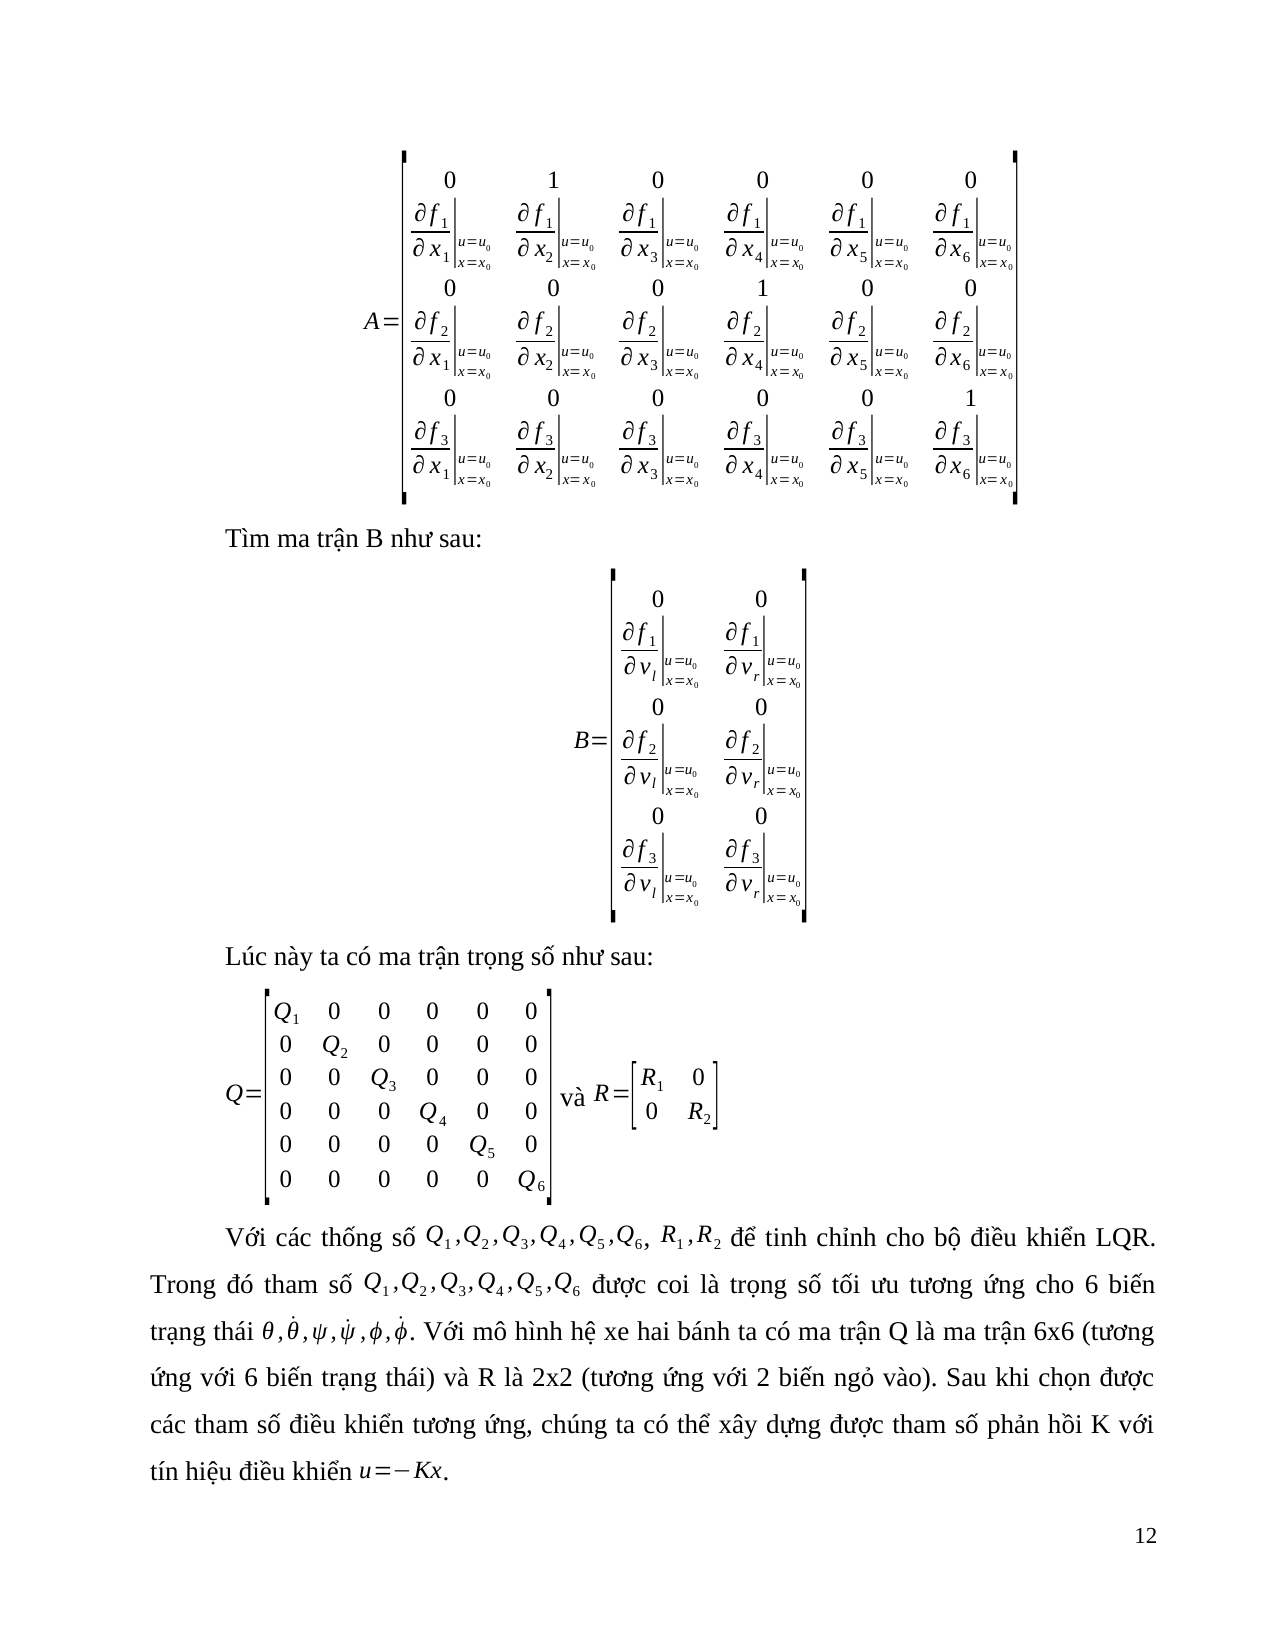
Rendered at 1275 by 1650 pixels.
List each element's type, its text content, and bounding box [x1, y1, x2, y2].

text Với các thống số , để tinh chỉnh cho bộ điều khiển LQR. Trong đó tham số được coi là trọng số tối ưu tương ứng cho 6 biến trạng thái . Với mô hình hệ xe hai bánh ta có ma trận Q là ma trận 6x6 (tương ứng với 6 biến trạng thái) và R là 2x2 (tương ứng với 2 biến ngỏ vào). Sau khi chọn được các tham số điều khiển tương ứng, chúng ta có thể xây dựng được tham số phản hồi K với tín hiệu điều khiển . [150, 1221, 1157, 1486]
text Lúc này ta có ma trận trọng số như sau: [225, 940, 1157, 971]
text Tìm ma trận B như sau: [225, 522, 1157, 553]
text và [225, 987, 1157, 1206]
